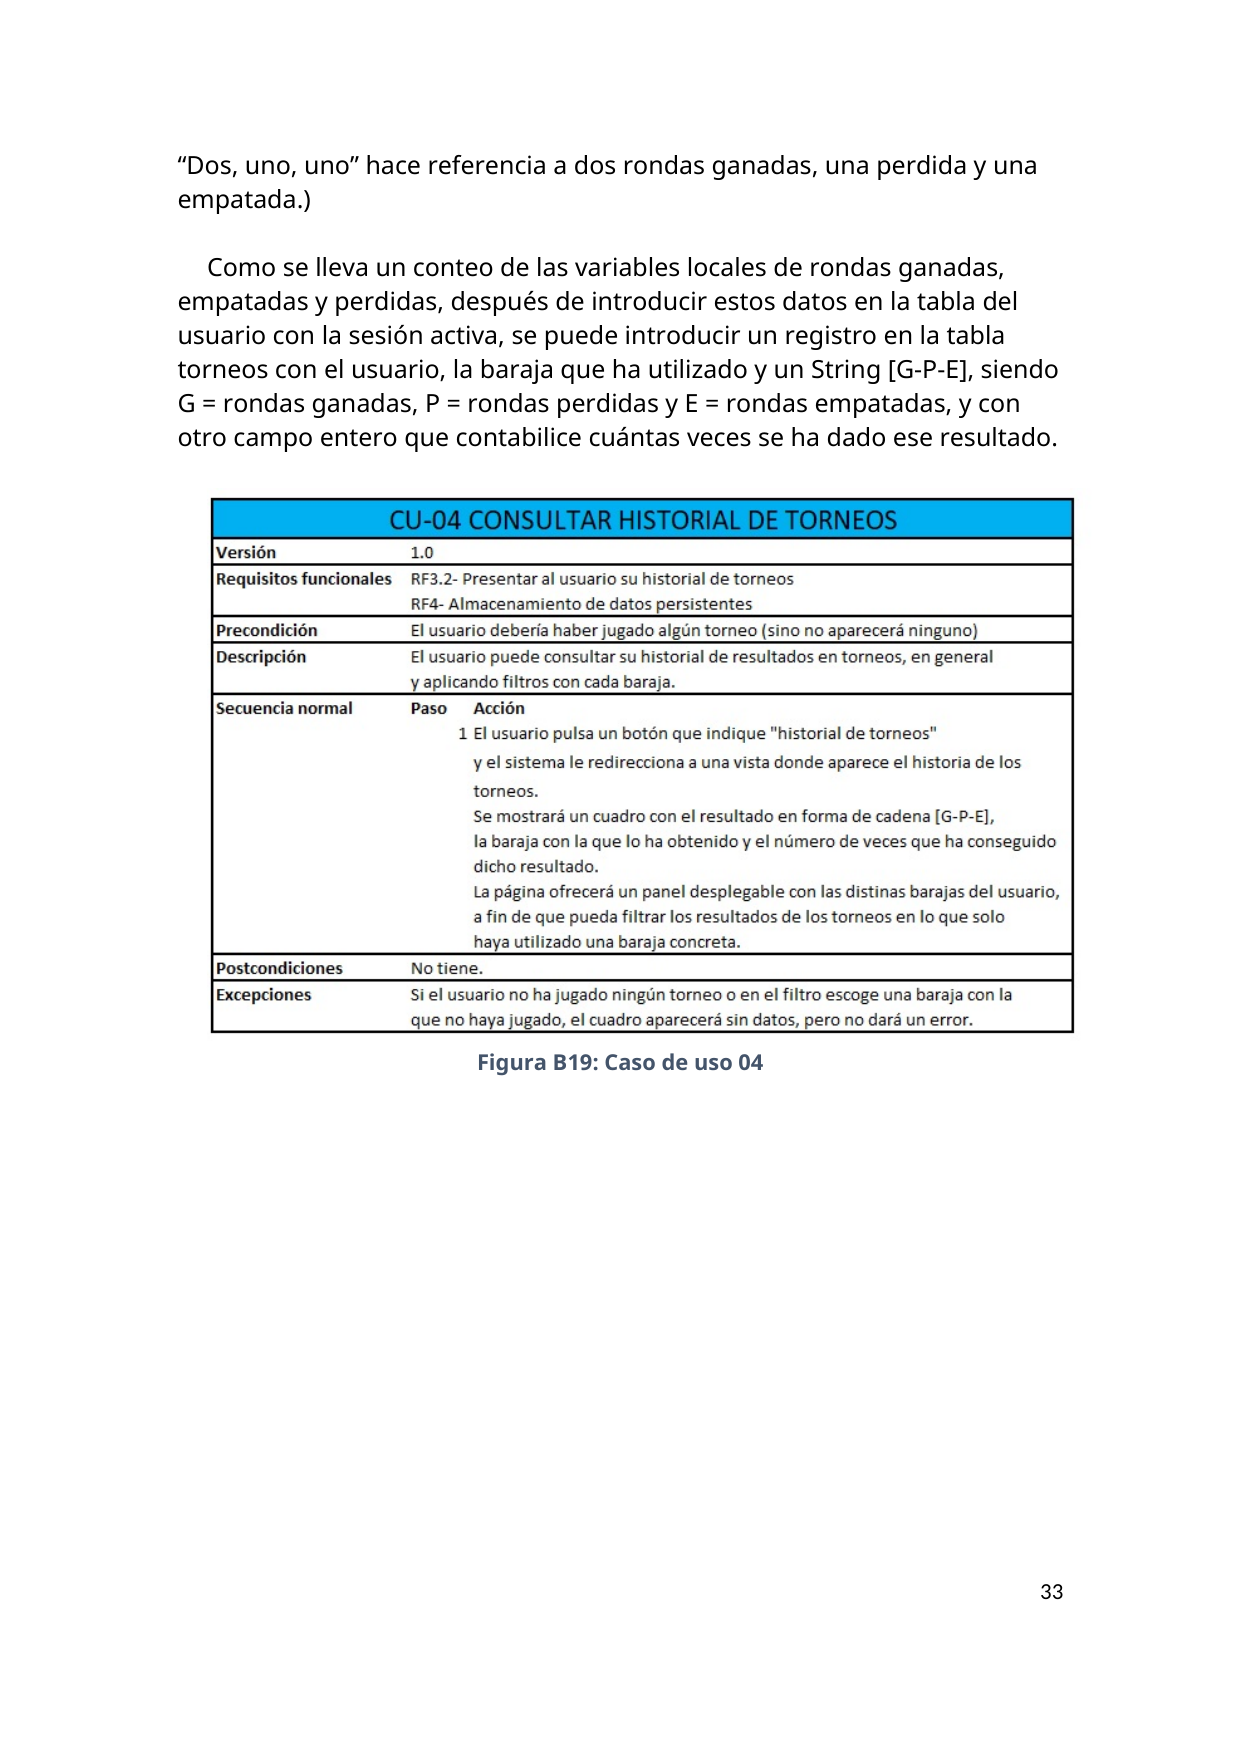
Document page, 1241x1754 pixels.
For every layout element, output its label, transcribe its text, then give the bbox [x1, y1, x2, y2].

text Como se lleva un conteo de las variables locales de rondas ganadas, empatadas y perdidas, después de introducir estos datos en la tabla del usuario con la sesión activa, se puede introducir un registro en la tabla torneos con el usuario, la baraja que ha utilizado y un String [G-P-E], siendo G = rondas ganadas, P = rondas perdidas y E = rondas empatadas, y con otro campo entero que contabilice cuántas veces se ha dado ese resultado. [177, 250, 1063, 454]
picture [206, 488, 1093, 1047]
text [177, 148, 1063, 216]
